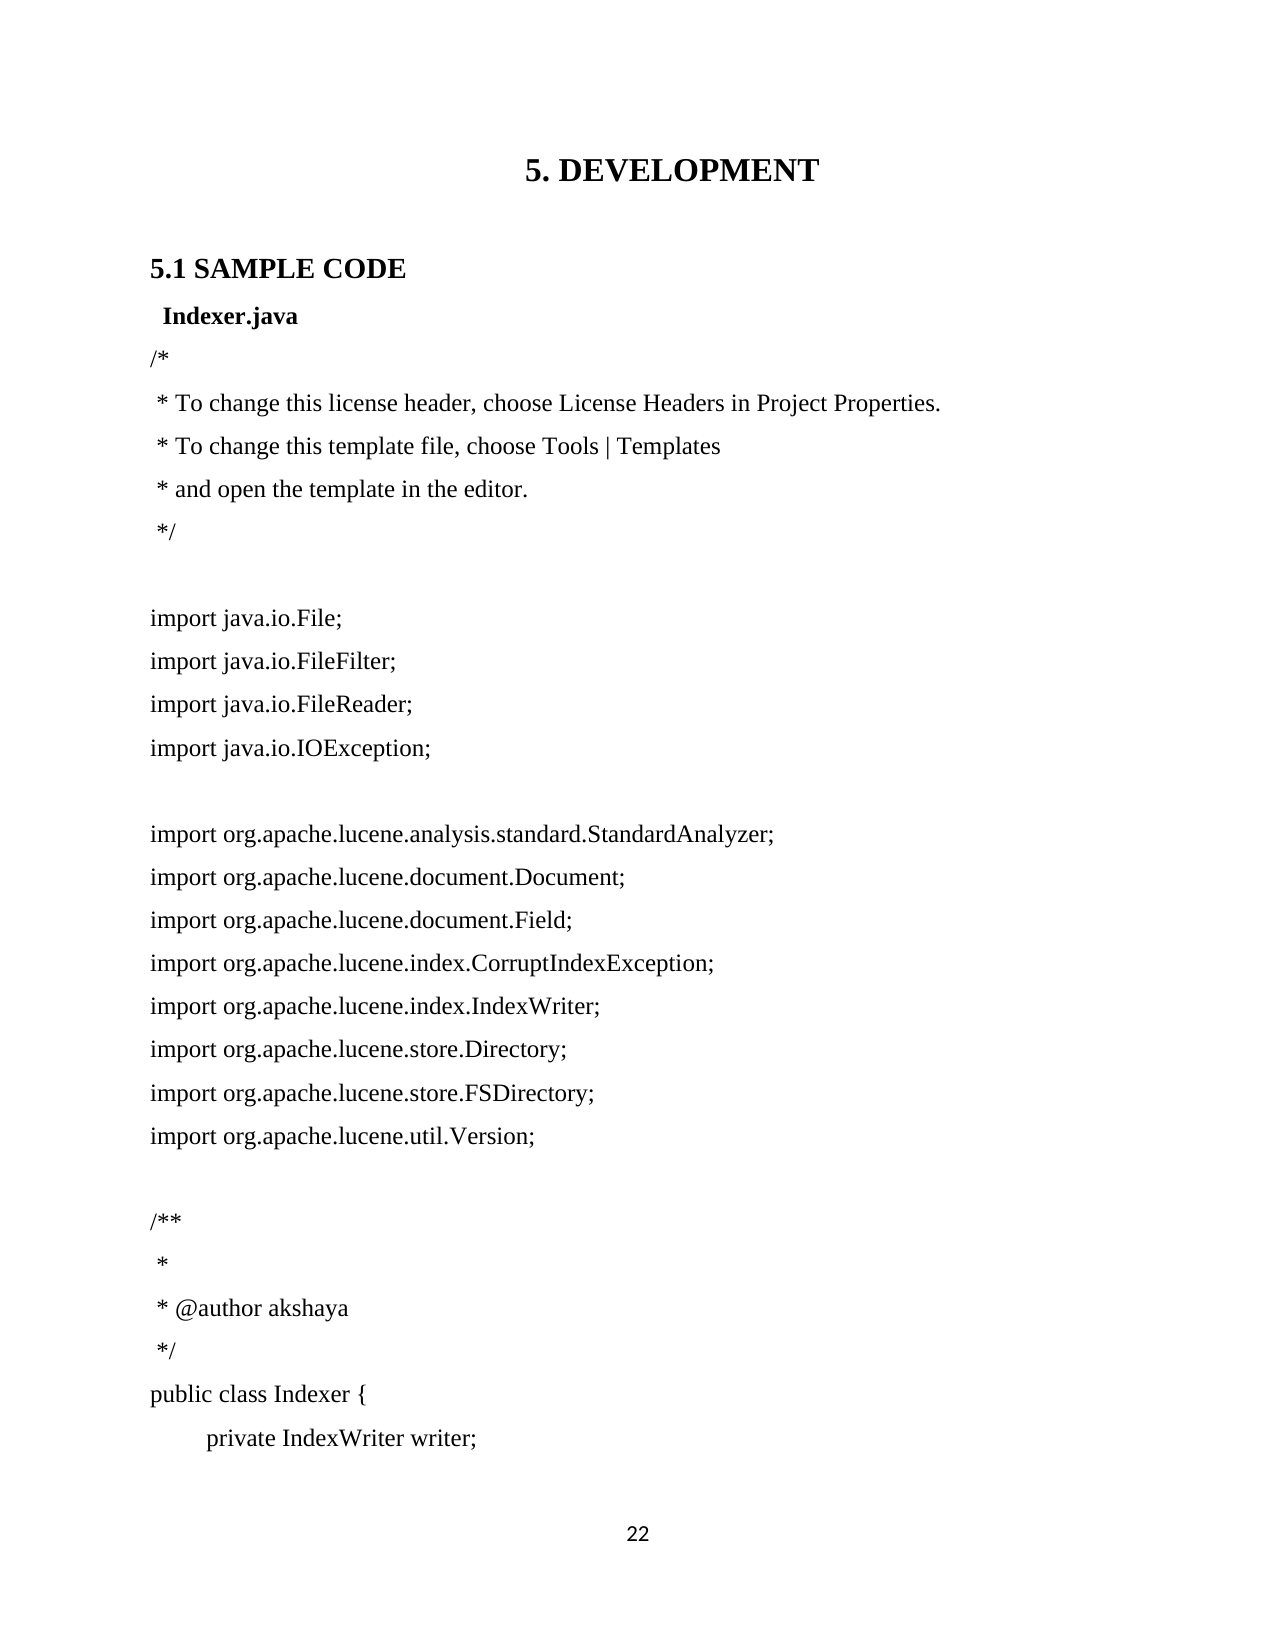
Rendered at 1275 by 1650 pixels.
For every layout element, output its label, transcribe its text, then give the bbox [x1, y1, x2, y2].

text import org.apache.lucene.analysis.standard.StandardAnalyzer; [150, 819, 1125, 848]
text import org.apache.lucene.store.Directory; [150, 1034, 1125, 1063]
text * and open the template in the editor. [150, 474, 1125, 503]
text /** [150, 1207, 1125, 1236]
text import java.io.FileFilter; [150, 646, 1125, 675]
text import org.apache.lucene.util.Version; [150, 1121, 1125, 1149]
text import org.apache.lucene.store.FSDirectory; [150, 1078, 1125, 1106]
text import org.apache.lucene.document.Field; [150, 905, 1125, 934]
text import org.apache.lucene.document.Document; [150, 862, 1125, 891]
text */ [150, 1336, 1125, 1365]
text import java.io.FileReader; [150, 689, 1125, 718]
text Indexer.java [150, 301, 1125, 330]
text 5.1 SAMPLE CODE [150, 251, 1125, 285]
text import org.apache.lucene.index.CorruptIndexException; [150, 948, 1125, 977]
text * To change this template file, choose Tools | Templates [150, 431, 1125, 459]
text import java.io.File; [150, 603, 1125, 632]
text import org.apache.lucene.index.IndexWriter; [150, 991, 1125, 1020]
text * To change this license header, choose License Headers in Project Properties. [150, 388, 1125, 416]
text public class Indexer { [150, 1379, 1125, 1408]
text */ [150, 517, 1125, 546]
text * [150, 1250, 1125, 1279]
text /* [150, 344, 1125, 373]
text import java.io.IOException; [150, 733, 1125, 761]
text * @author akshaya [150, 1293, 1125, 1322]
text 5. DEVELOPMENT [450, 150, 1125, 188]
text private IndexWriter writer; [150, 1423, 1125, 1451]
